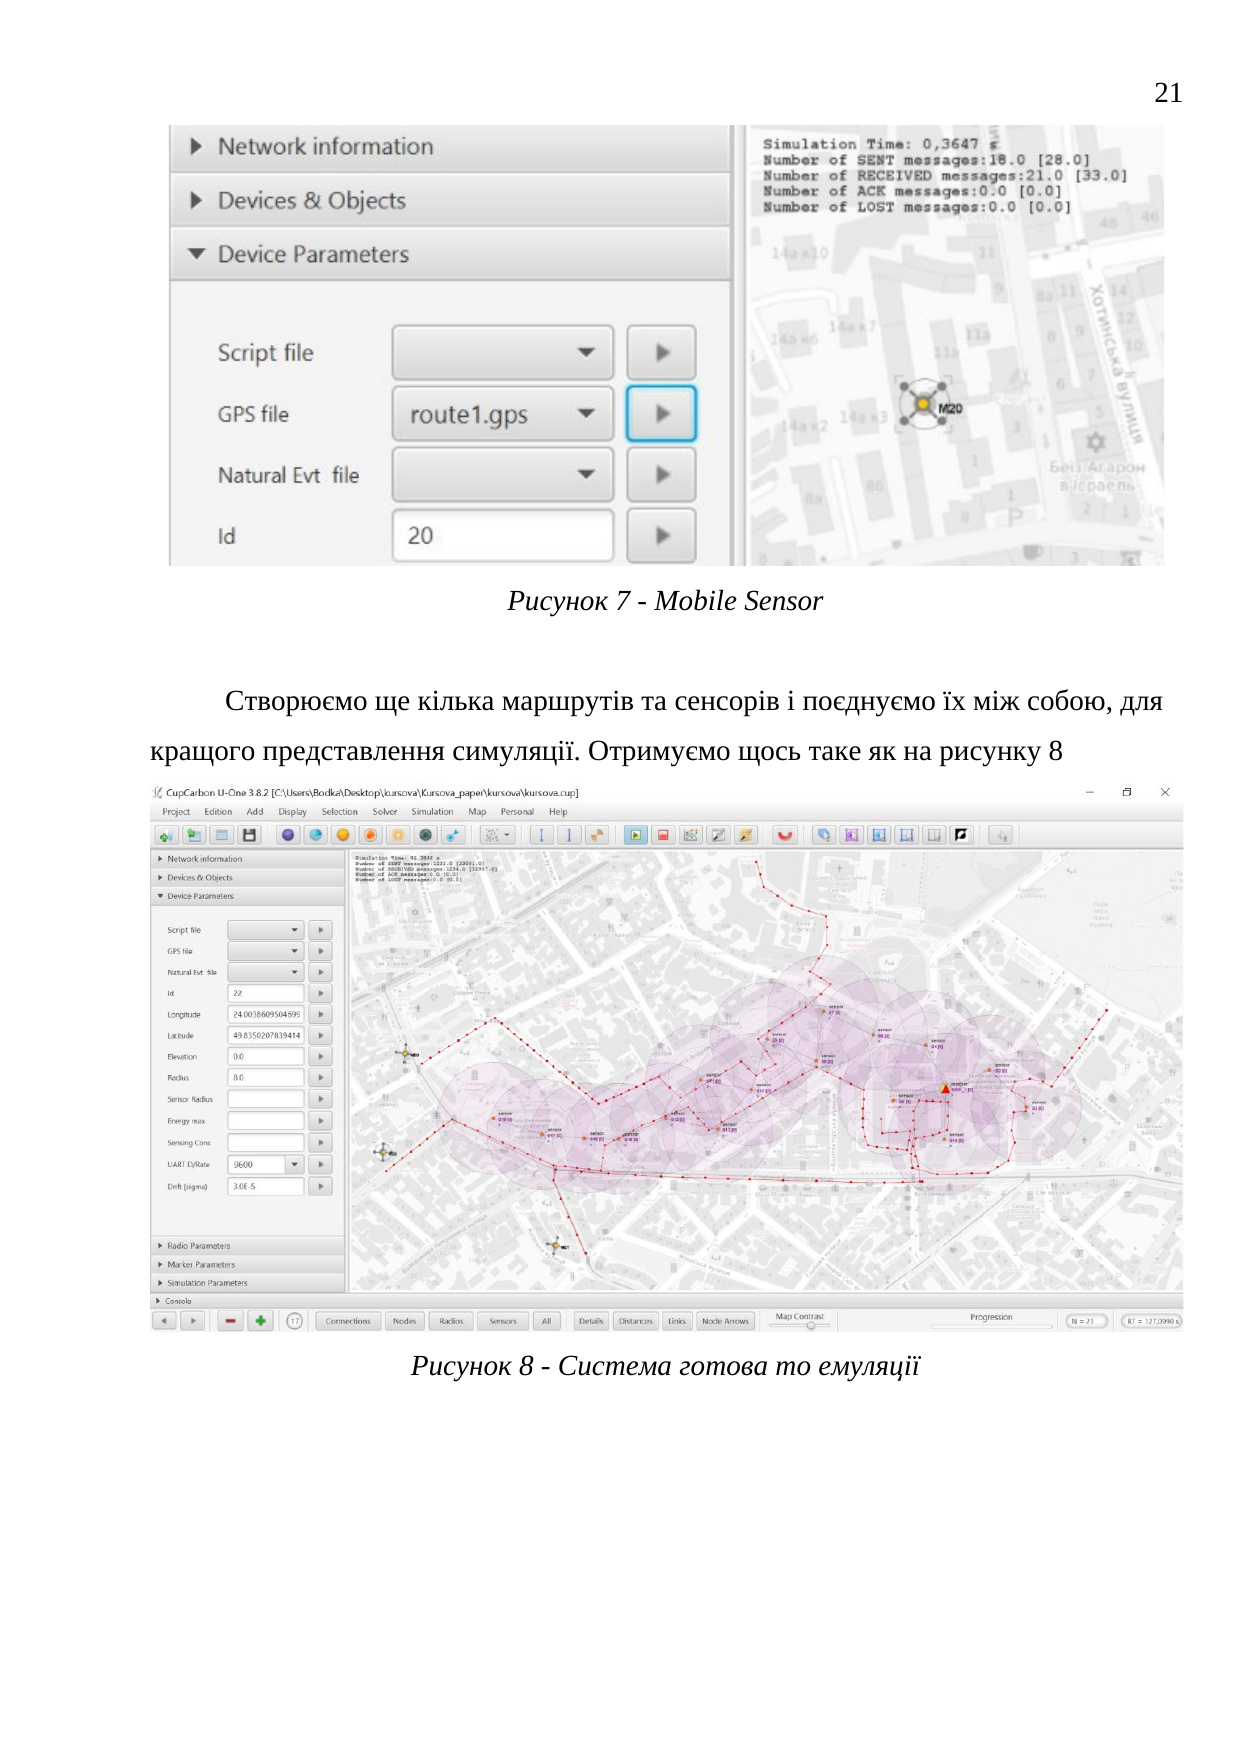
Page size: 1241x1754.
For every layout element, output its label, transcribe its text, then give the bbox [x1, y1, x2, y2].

text Рисунок 7 - Mobile Sensor [150, 583, 1183, 616]
picture [150, 783, 1184, 1332]
text Рисунок 8 - Система готова то емуляції [150, 1348, 1183, 1382]
text Створюємо ще кілька маршрутів та сенсорів і поєднуємо їх між собою, для кращого представлення симуляції. Отримуємо щось таке як на рисунку 8 [150, 683, 1183, 767]
picture [168, 125, 1165, 566]
